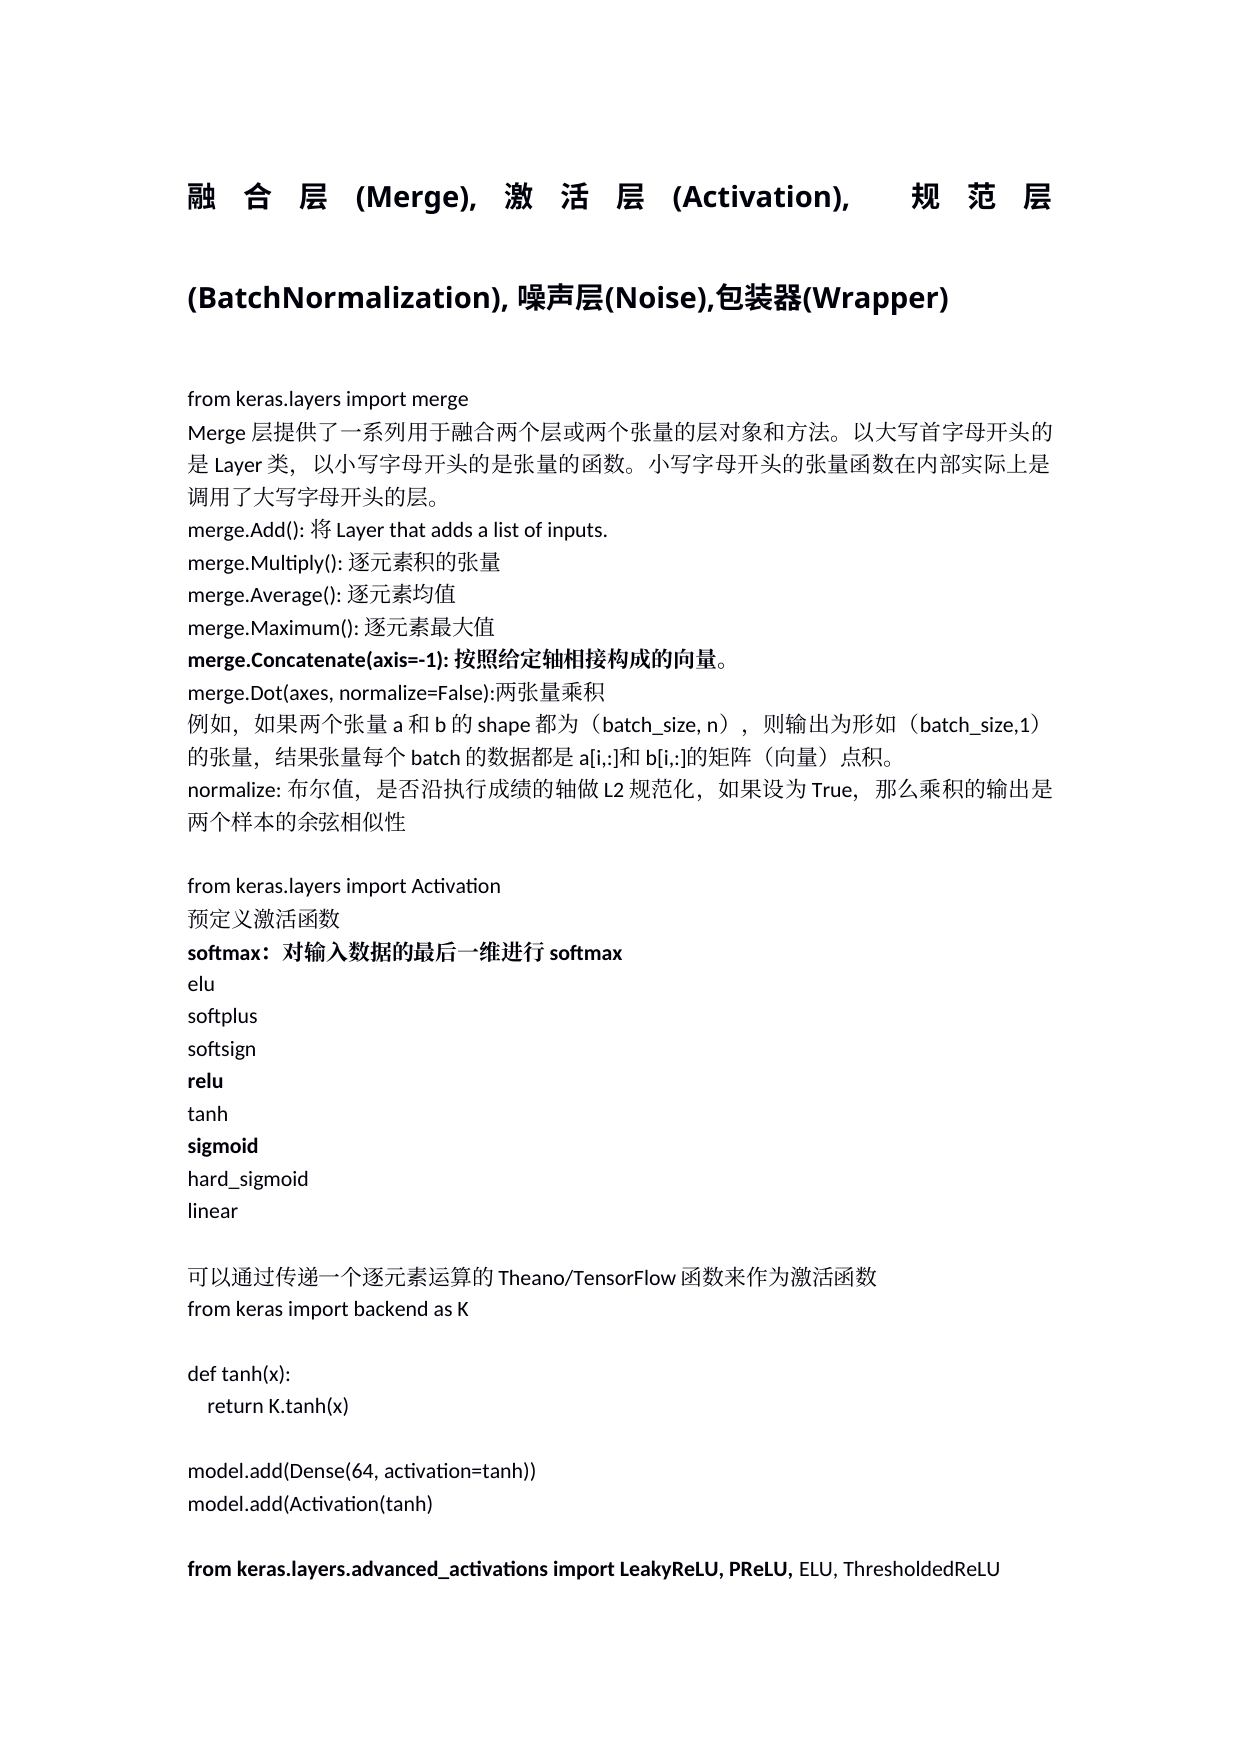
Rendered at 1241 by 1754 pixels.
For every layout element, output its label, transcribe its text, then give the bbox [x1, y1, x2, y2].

text sigmoid [187, 1130, 1053, 1162]
text model.add(Activation(tanh) [187, 1487, 1053, 1520]
text merge.Add(): 将Layer that adds a list of inputs. [187, 512, 1053, 545]
text merge.Maximum(): 逐元素最大值 [187, 610, 1053, 642]
text softsign [187, 1032, 1053, 1065]
text tanh [187, 1097, 1053, 1130]
text from keras.layers import merge [187, 382, 1053, 415]
text merge.Dot(axes, normalize=False):两张量乘积 [187, 675, 1053, 707]
text merge.Multiply(): 逐元素积的张量 [187, 545, 1053, 577]
text Merge层提供了一系列用于融合两个层或两个张量的层对象和方法。以大写首字母开头的是Layer类，以小写字母开头的是张量的函数。小写字母开头的张量函数在内部实际上是调用了大写字母开头的层。 [187, 415, 1053, 512]
text def tanh(x): [187, 1357, 1053, 1390]
text normalize: 布尔值，是否沿执行成绩的轴做L2规范化，如果设为True，那么乘积的输出是两个样本的余弦相似性 [187, 772, 1053, 837]
text softmax：对输入数据的最后一维进行softmax [187, 935, 1053, 967]
text relu [187, 1065, 1053, 1097]
text merge.Average(): 逐元素均值 [187, 577, 1053, 610]
text 预定义激活函数 [187, 902, 1053, 935]
text linear [187, 1195, 1053, 1227]
text merge.Concatenate(axis=-1): 按照给定轴相接构成的向量。 [187, 642, 1053, 675]
text from keras import backend as K [187, 1292, 1053, 1325]
text from keras.layers.advanced_activations import LeakyReLU, PReLU, ELU, ThresholdedReLU [187, 1552, 1053, 1585]
text softplus [187, 1000, 1053, 1032]
text return K.tanh(x) [187, 1390, 1053, 1422]
text 例如，如果两个张量a和b的shape都为（batch_size, n），则输出为形如（batch_size,1）的张量，结果张量每个batch的数据都是a[i,:]和b[i,:]的矩阵（向量）点积。 [187, 707, 1053, 772]
text elu [187, 967, 1053, 1000]
subtitle 融合层(Merge),激活层(Activation), 规范层(BatchNormalization), 噪声层(Noise),包装器(Wrapper) [187, 162, 1053, 328]
text hard_sigmoid [187, 1162, 1053, 1195]
text from keras.layers import Activation [187, 870, 1053, 902]
text 可以通过传递一个逐元素运算的Theano/TensorFlow函数来作为激活函数 [187, 1260, 1053, 1292]
text model.add(Dense(64, activation=tanh)) [187, 1455, 1053, 1487]
